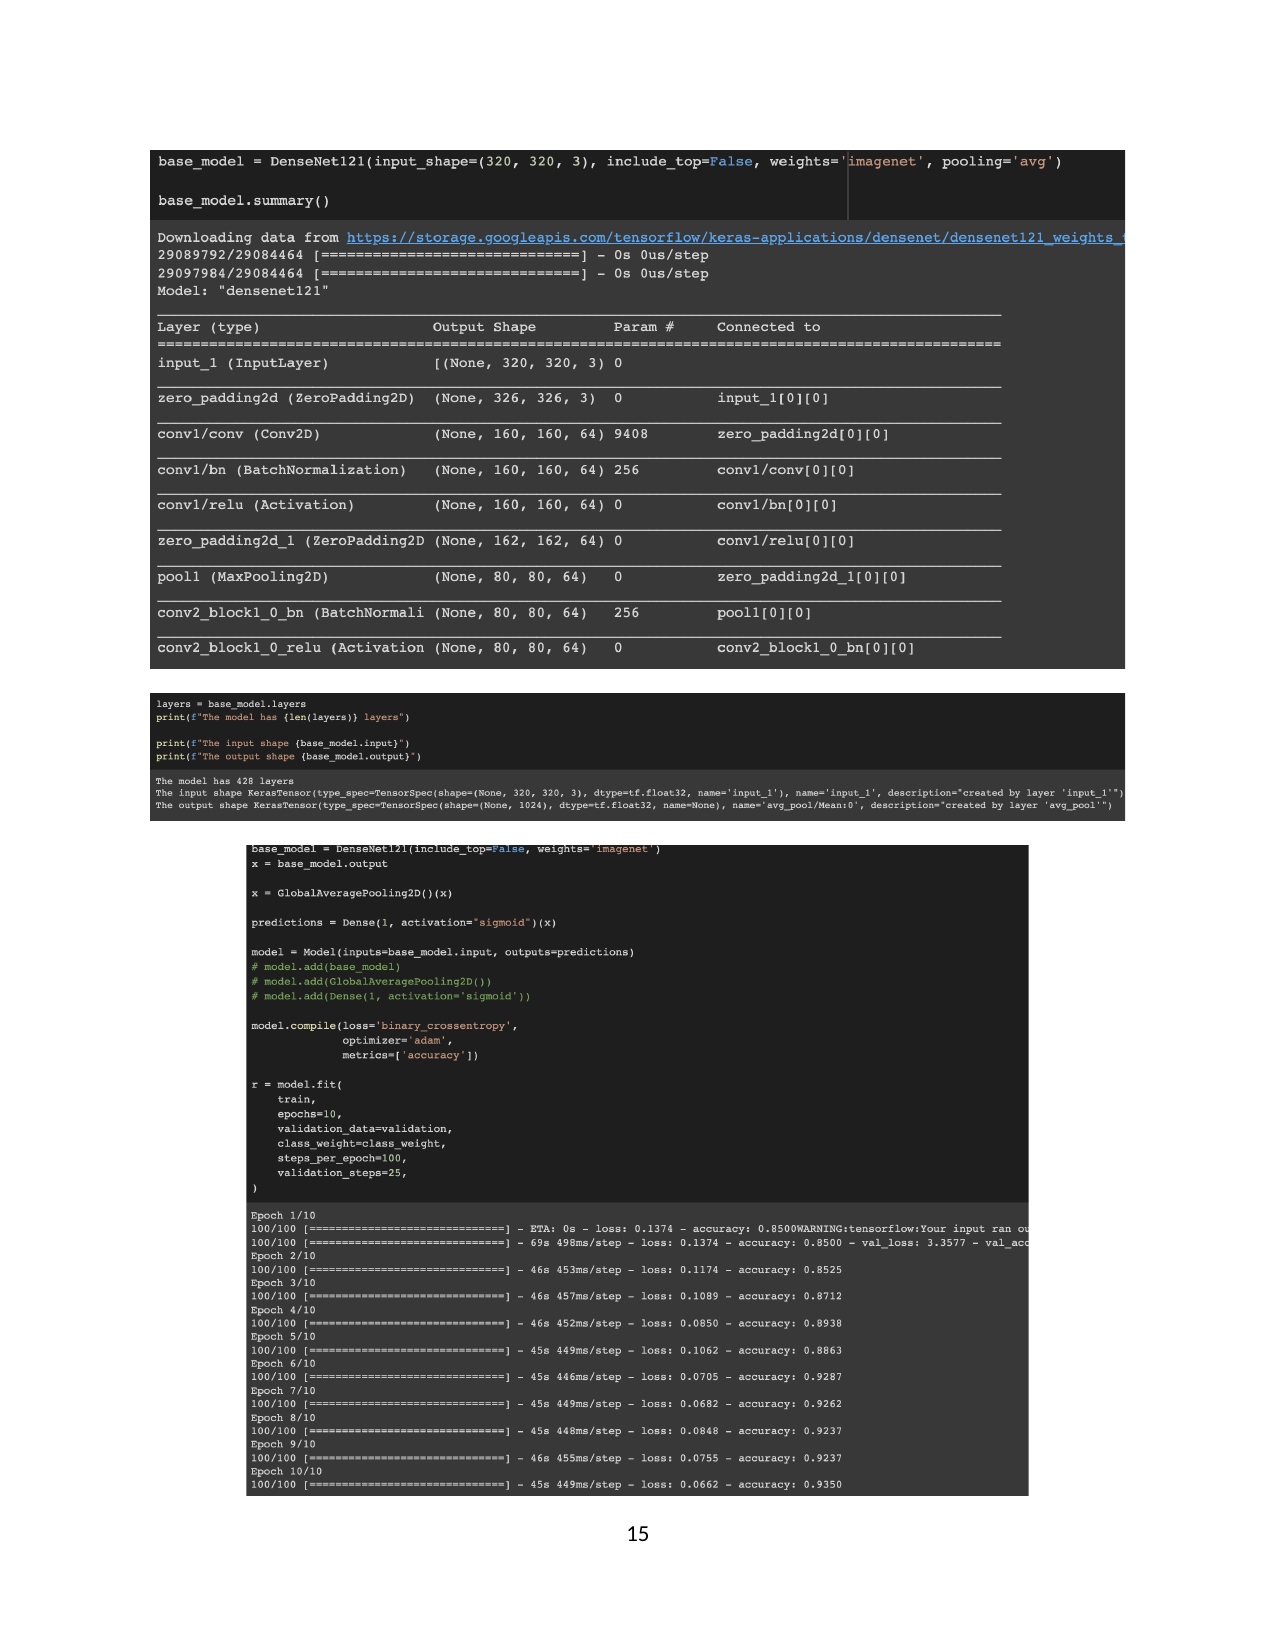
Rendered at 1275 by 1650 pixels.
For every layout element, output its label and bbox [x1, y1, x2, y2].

picture [246, 845, 1029, 1496]
picture [150, 693, 1125, 821]
picture [150, 150, 1125, 669]
